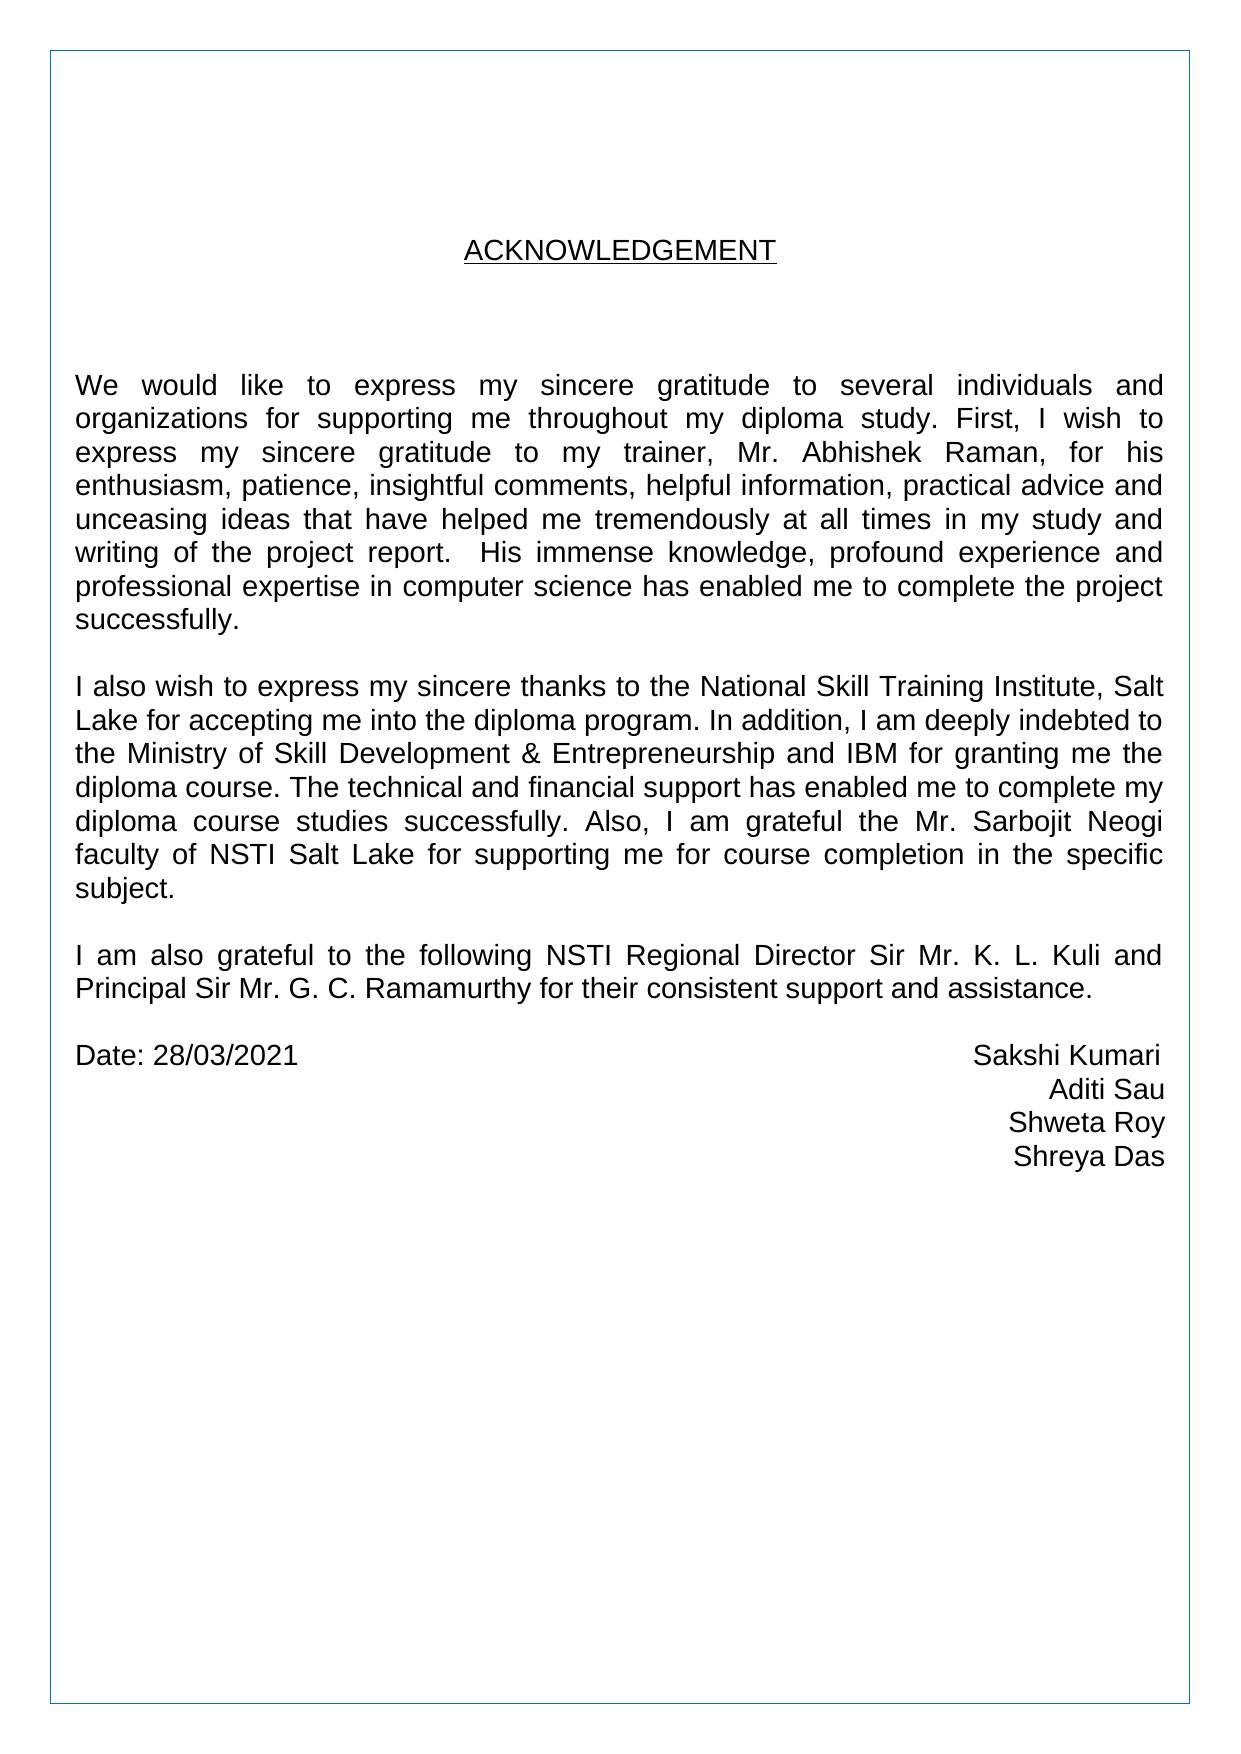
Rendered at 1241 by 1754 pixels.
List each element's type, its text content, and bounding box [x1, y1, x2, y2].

text I am also grateful to the following NSTI Regional Director Sir Mr. K. L. Kuli and Principal Sir Mr. G. C. Ramamurthy for their consistent support and assistance. [75, 938, 1165, 1005]
text Aditi Sau [75, 1072, 1165, 1106]
text Date: 28/03/2021 Sakshi Kumari [75, 1038, 1165, 1072]
text Shweta Roy [75, 1106, 1165, 1139]
text Shreya Das [75, 1139, 1165, 1173]
text ACKNOWLEDGEMENT [75, 233, 1165, 267]
text We would like to express my sincere gratitude to several individuals and organizations for supporting me throughout my diploma study. First, I wish to express my sincere gratitude to my trainer, Mr. Abhishek Raman, for his enthusiasm, patience, insightful comments, helpful information, practical advice and unceasing ideas that have helped me tremendously at all times in my study and writing of the project report. His immense knowledge, profound experience and professional expertise in computer science has enabled me to complete the project successfully. [75, 368, 1165, 636]
text I also wish to express my sincere thanks to the National Skill Training Institute, Salt Lake for accepting me into the diploma program. In addition, I am deeply indebted to the Ministry of Skill Development & Entrepreneurship and IBM for granting me the diploma course. The technical and financial support has enabled me to complete my diploma course studies successfully. Also, I am grateful the Mr. Sarbojit Neogi faculty of NSTI Salt Lake for supporting me for course completion in the specific subject. [75, 669, 1165, 904]
